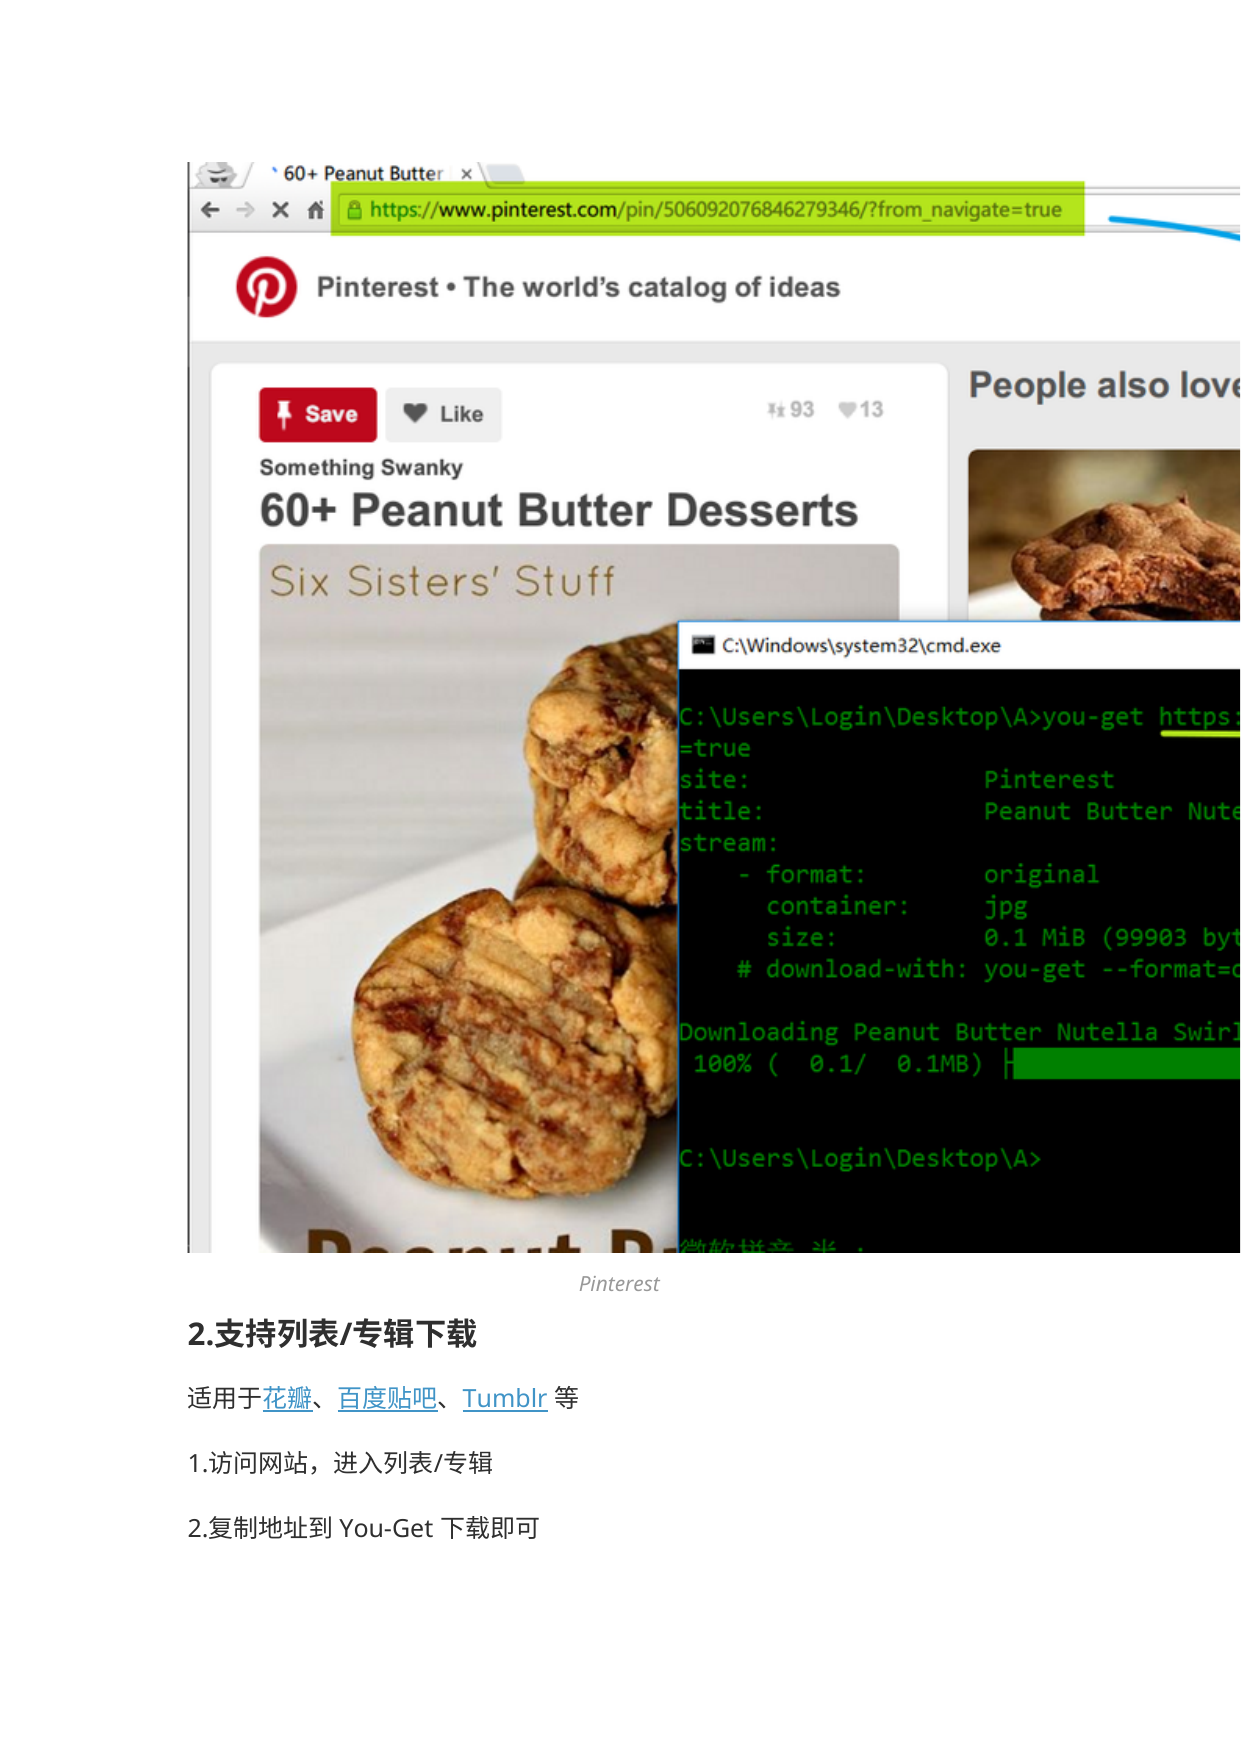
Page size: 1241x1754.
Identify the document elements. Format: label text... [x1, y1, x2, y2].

text 2.支持列表/专辑下载 [187, 1299, 1053, 1364]
text Pinterest [187, 1267, 1053, 1299]
picture [187, 162, 1241, 1253]
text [187, 1364, 1053, 1559]
